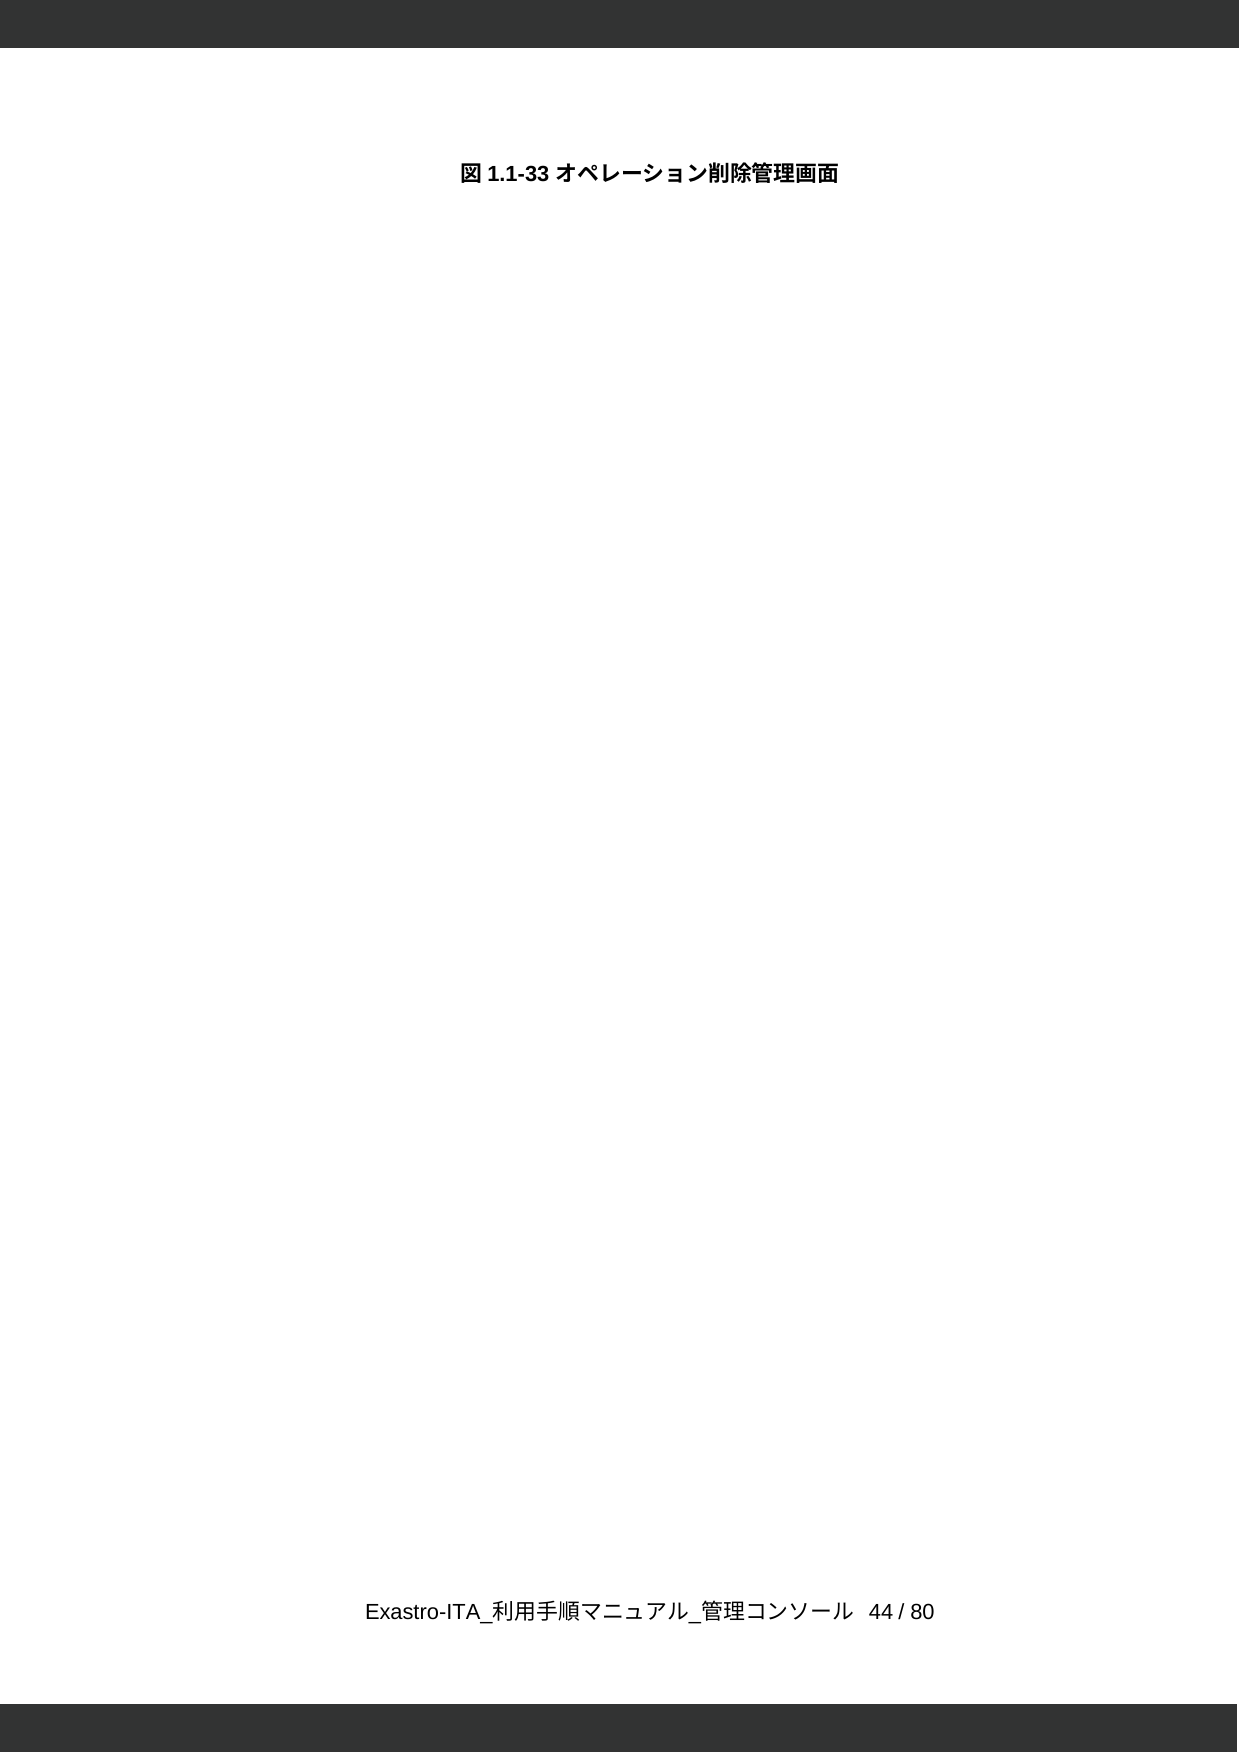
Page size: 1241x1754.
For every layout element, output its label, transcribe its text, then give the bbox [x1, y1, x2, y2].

picture [0, 0, 1239, 48]
picture [0, 1704, 1237, 1752]
text 図 1.1-33 オペレーション削除管理画面 [148, 142, 1152, 201]
